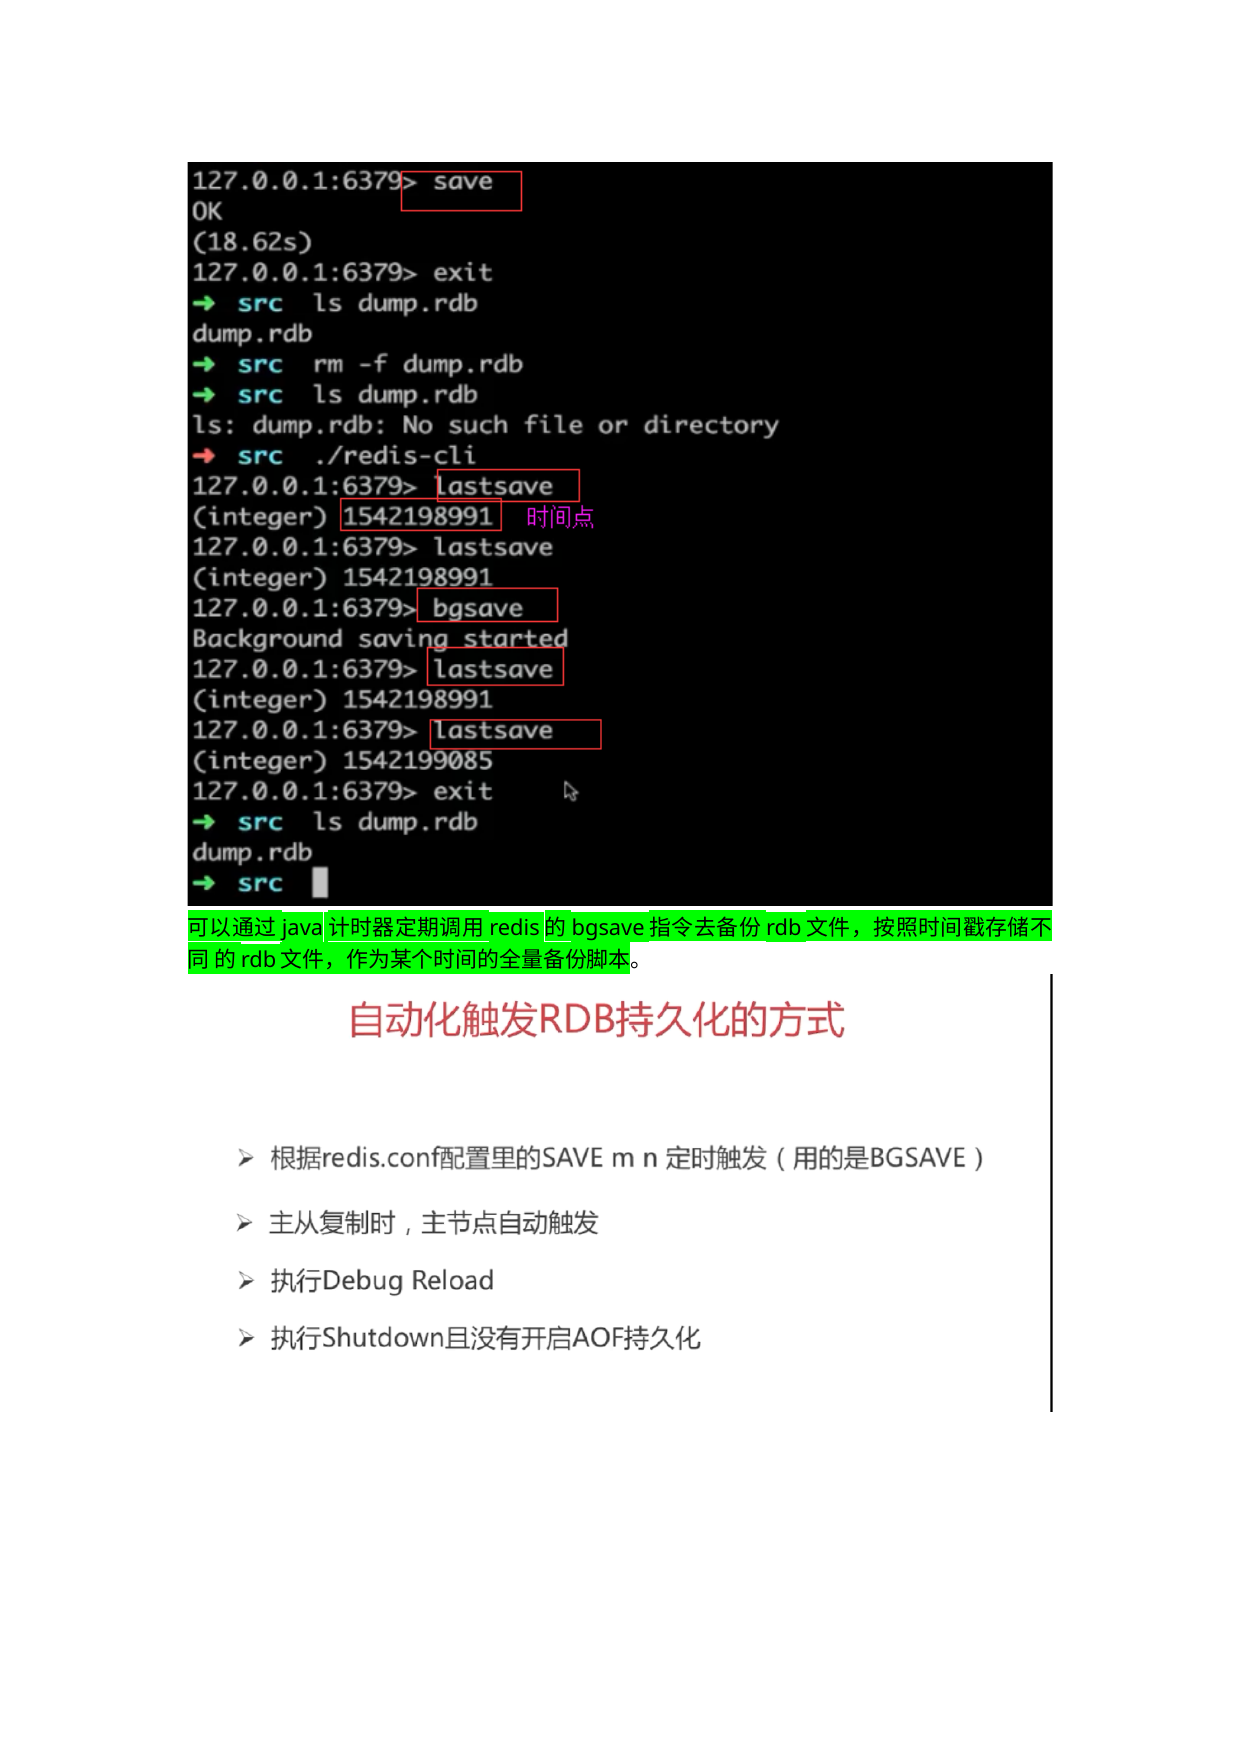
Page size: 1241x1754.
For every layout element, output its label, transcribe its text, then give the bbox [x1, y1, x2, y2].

picture [187, 162, 1053, 906]
text 可以通过java计时器定期调用redis的bgsave指令去备份rdb文件，按照时间戳存储不同 的rdb文件，作为某个时间的全量备份脚本。 [187, 909, 1053, 974]
picture [187, 974, 1053, 1412]
